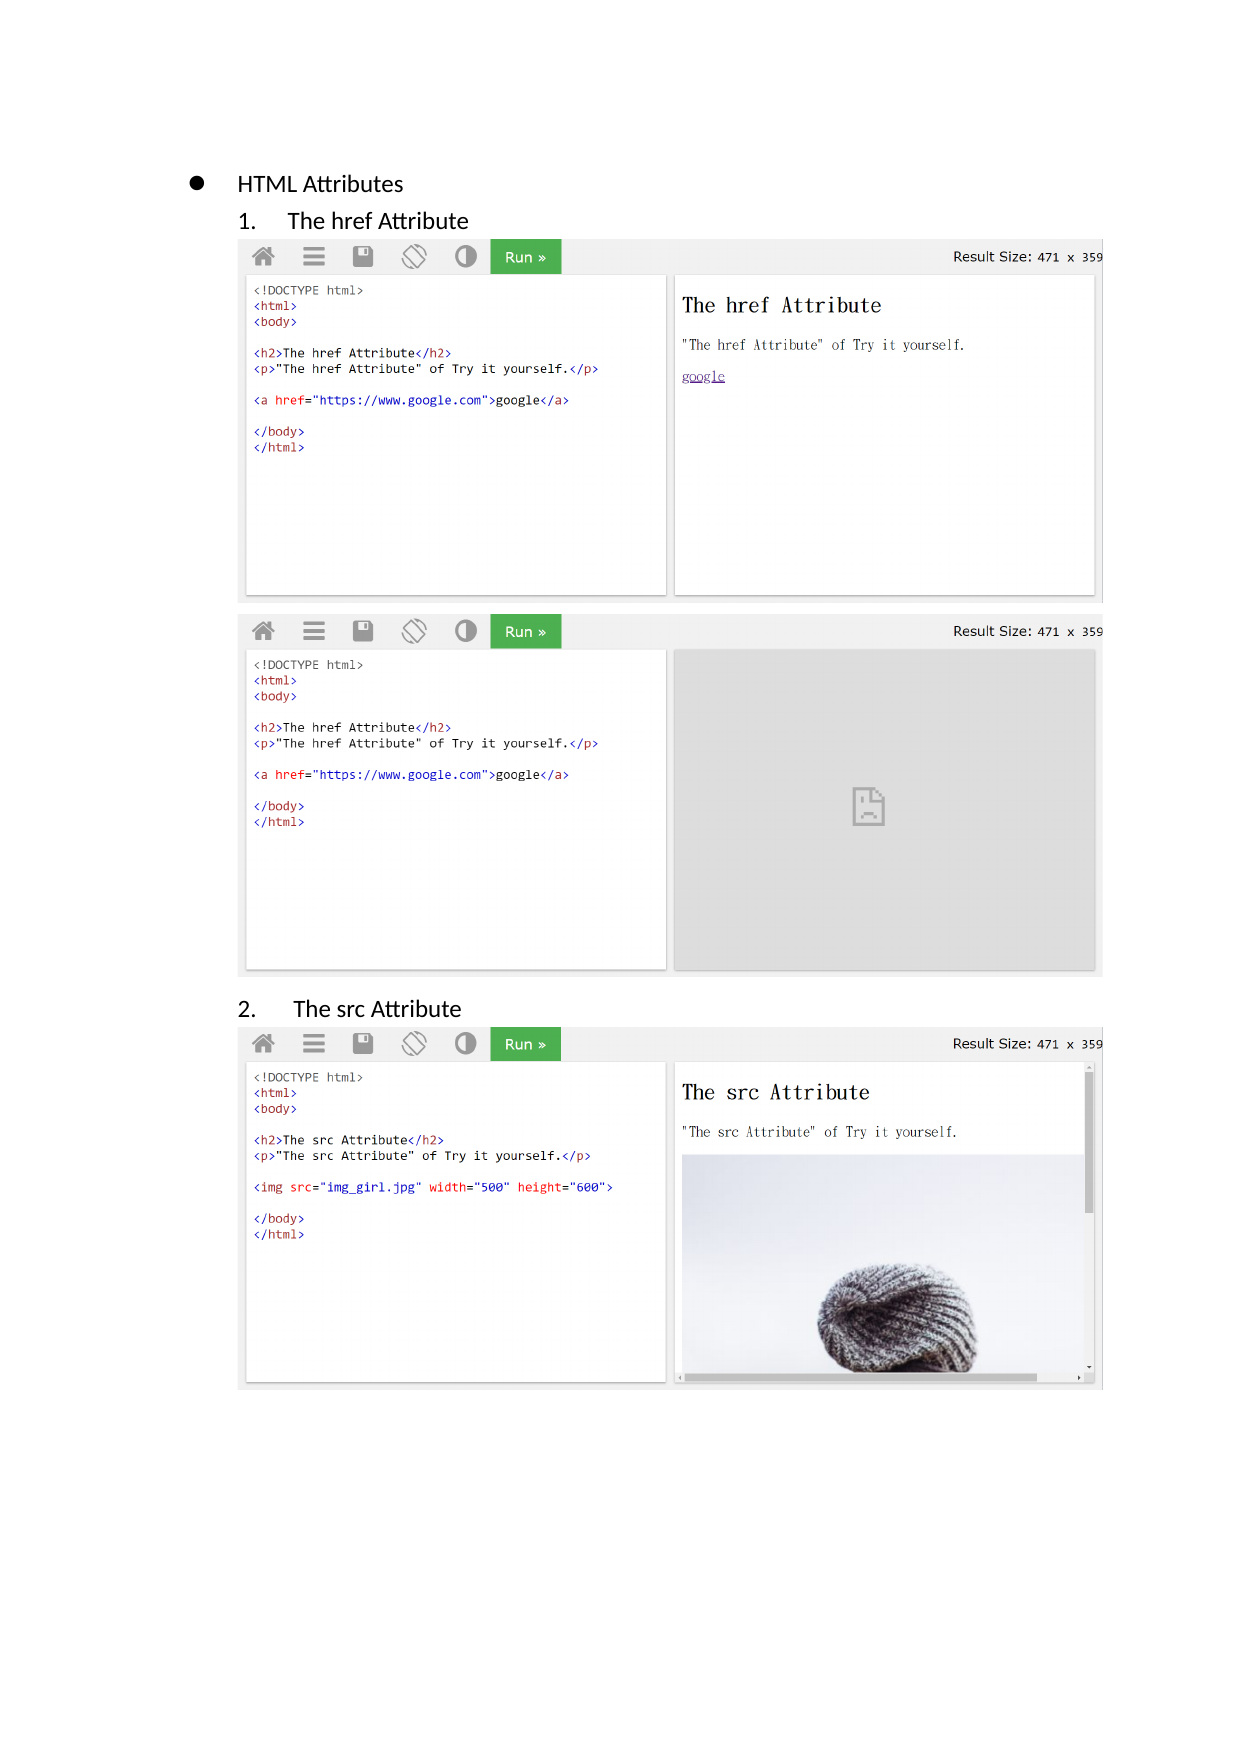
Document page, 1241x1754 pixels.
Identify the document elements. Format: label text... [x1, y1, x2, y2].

list HTML Attributes [187, 164, 1053, 202]
picture [237, 1027, 1103, 1390]
picture [237, 239, 1103, 603]
picture [237, 614, 1103, 977]
list The src Attribute [237, 989, 1053, 1027]
list The href Attribute [237, 202, 1053, 239]
